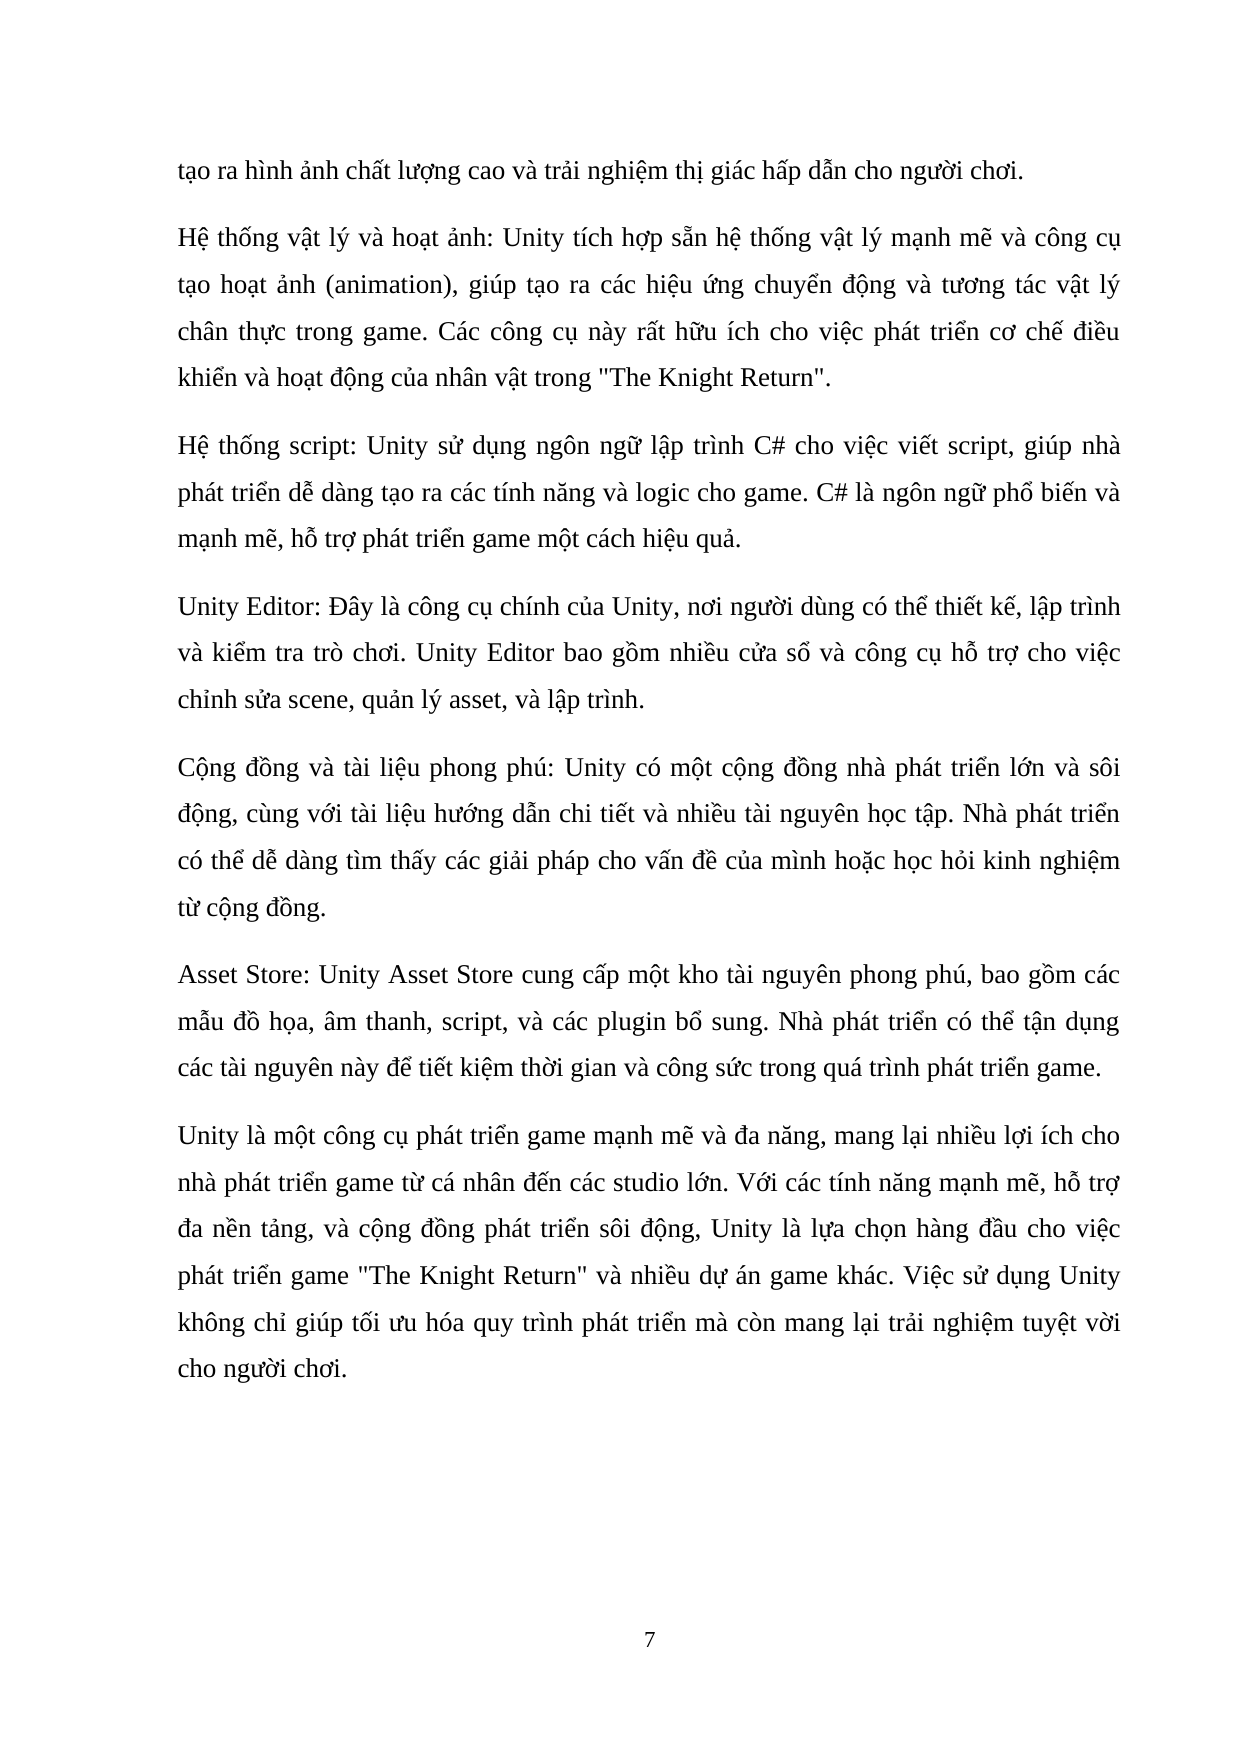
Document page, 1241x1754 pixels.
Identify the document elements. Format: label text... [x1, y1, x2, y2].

text Unity Editor: Đây là công cụ chính của Unity, nơi người dùng có thể thiết kế, lập trình và kiểm tra trò chơi. Unity Editor bao gồm nhiều cửa sổ và công cụ hỗ trợ cho việc chỉnh sửa scene, quản lý asset, và lập trình. [177, 590, 1122, 714]
text Cộng đồng và tài liệu phong phú: Unity có một cộng đồng nhà phát triển lớn và sôi động, cùng với tài liệu hướng dẫn chi tiết và nhiều tài nguyên học tập. Nhà phát triển có thể dễ dàng tìm thấy các giải pháp cho vấn đề của mình hoặc học hỏi kinh nghiệm từ cộng đồng. [177, 751, 1122, 922]
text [177, 154, 1122, 185]
text Hệ thống vật lý và hoạt ảnh: Unity tích hợp sẵn hệ thống vật lý mạnh mẽ và công cụ tạo hoạt ảnh (animation), giúp tạo ra các hiệu ứng chuyển động và tương tác vật lý chân thực trong game. Các công cụ này rất hữu ích cho việc phát triển cơ chế điều khiển và hoạt động của nhân vật trong "The Knight Return". [177, 222, 1122, 393]
text Unity là một công cụ phát triển game mạnh mẽ và đa năng, mang lại nhiều lợi ích cho nhà phát triển game từ cá nhân đến các studio lớn. Với các tính năng mạnh mẽ, hỗ trợ đa nền tảng, và cộng đồng phát triển sôi động, Unity là lựa chọn hàng đầu cho việc phát triển game "The Knight Return" và nhiều dự án game khác. Việc sử dụng Unity không chỉ giúp tối ưu hóa quy trình phát triển mà còn mang lại trải nghiệm tuyệt vời cho người chơi. [177, 1119, 1122, 1383]
text Hệ thống script: Unity sử dụng ngôn ngữ lập trình C# cho việc viết script, giúp nhà phát triển dễ dàng tạo ra các tính năng và logic cho game. C# là ngôn ngữ phổ biến và mạnh mẽ, hỗ trợ phát triển game một cách hiệu quả. [177, 429, 1122, 553]
text Asset Store: Unity Asset Store cung cấp một kho tài nguyên phong phú, bao gồm các mẫu đồ họa, âm thanh, script, và các plugin bổ sung. Nhà phát triển có thể tận dụng các tài nguyên này để tiết kiệm thời gian và công sức trong quá trình phát triển game. [177, 958, 1122, 1083]
